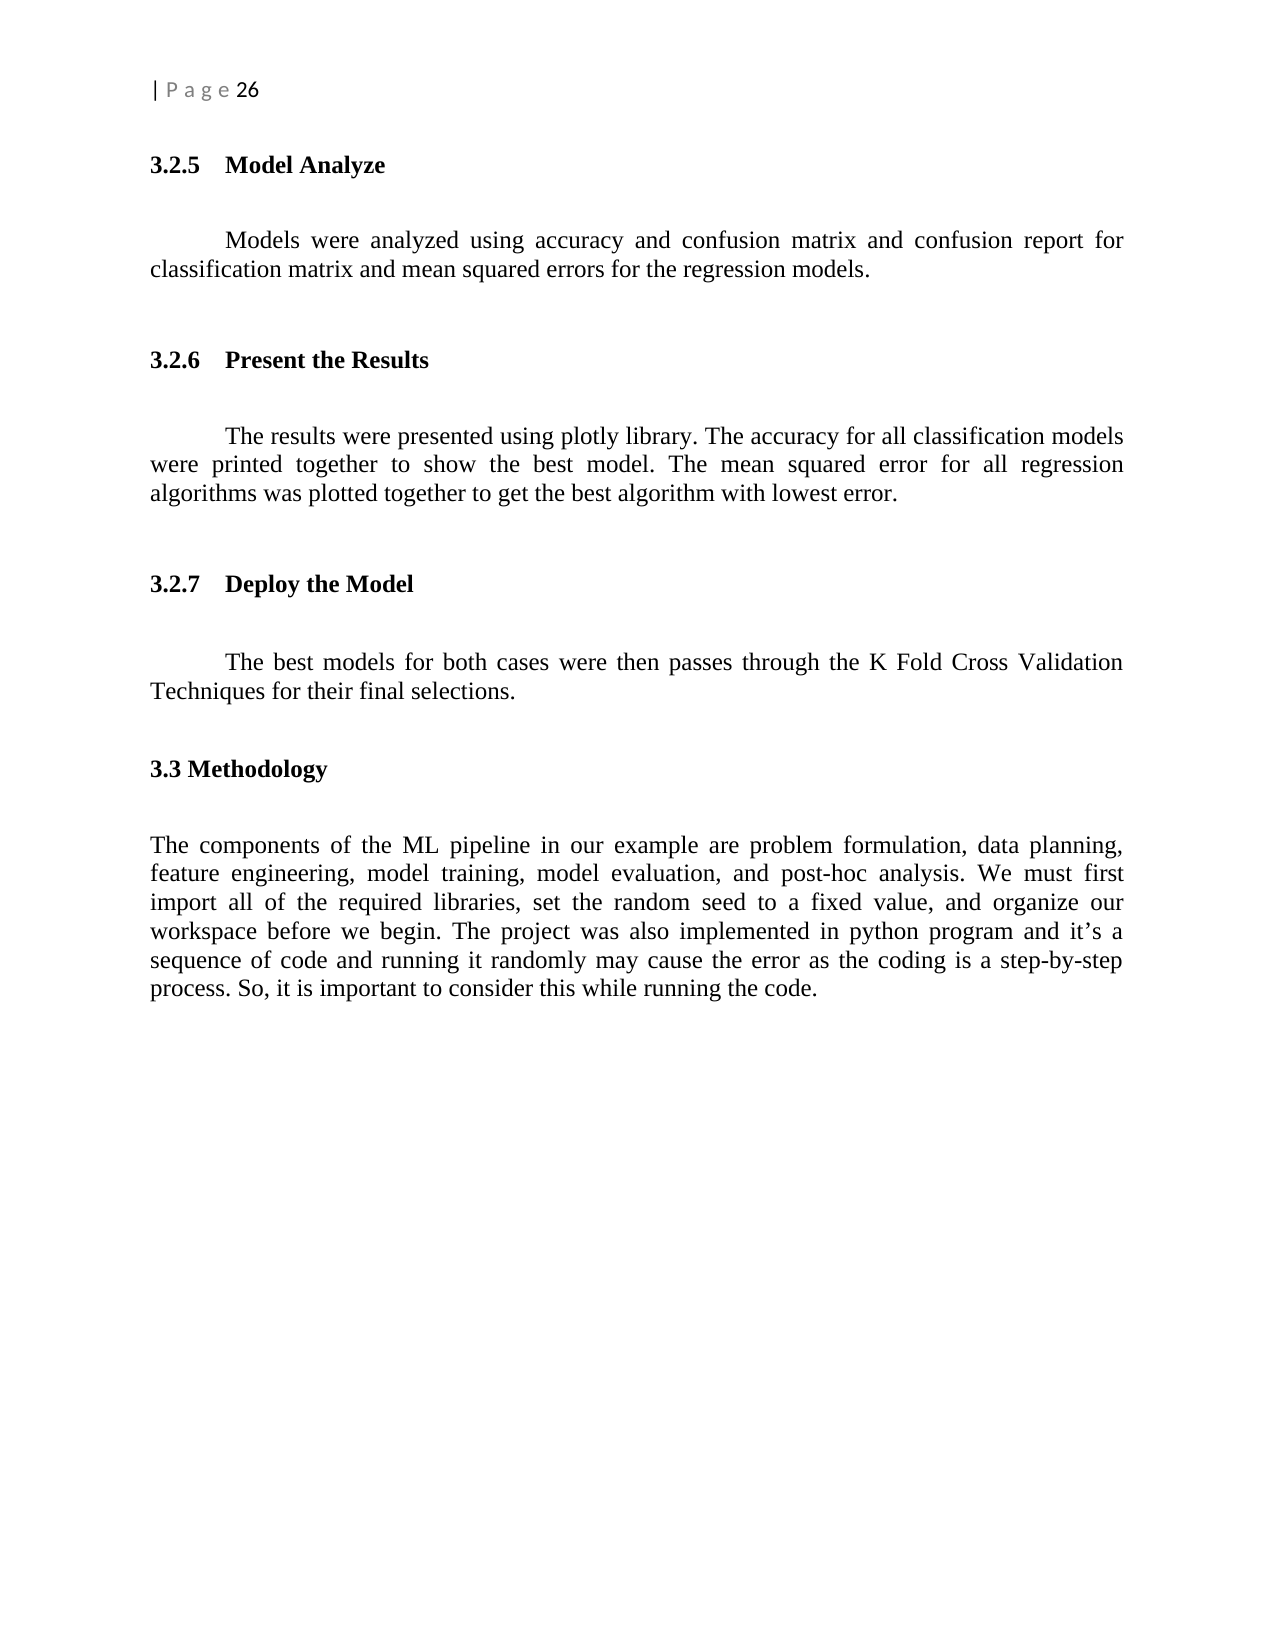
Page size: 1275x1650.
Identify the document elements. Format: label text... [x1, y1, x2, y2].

text The results were presented using plotly library. The accuracy for all classification models were printed together to show the best model. The mean squared error for all regression algorithms was plotted together to get the best algorithm with lowest error. [150, 421, 1125, 507]
subtitle Model Analyze [150, 150, 1125, 179]
subtitle Methodology [150, 754, 1125, 783]
text Models were analyzed using accuracy and confusion matrix and confusion report for classification matrix and mean squared errors for the regression models. [150, 226, 1125, 283]
text The best models for both cases were then passes through the K Fold Cross Validation Techniques for their final selections. [150, 647, 1125, 704]
subtitle Present the Results [150, 345, 1125, 374]
text The components of the ML pipeline in our example are problem formulation, data planning, feature engineering, model training, model evaluation, and post-hoc analysis. We must first import all of the required libraries, set the random seed to a fixed value, and organize our workspace before we begin. The project was also implemented in python program and it’s a sequence of code and running it randomly may cause the error as the coding is a step-by-step process. So, it is important to consider this while running the code. [150, 830, 1125, 1002]
subtitle Deploy the Model [150, 569, 1125, 598]
